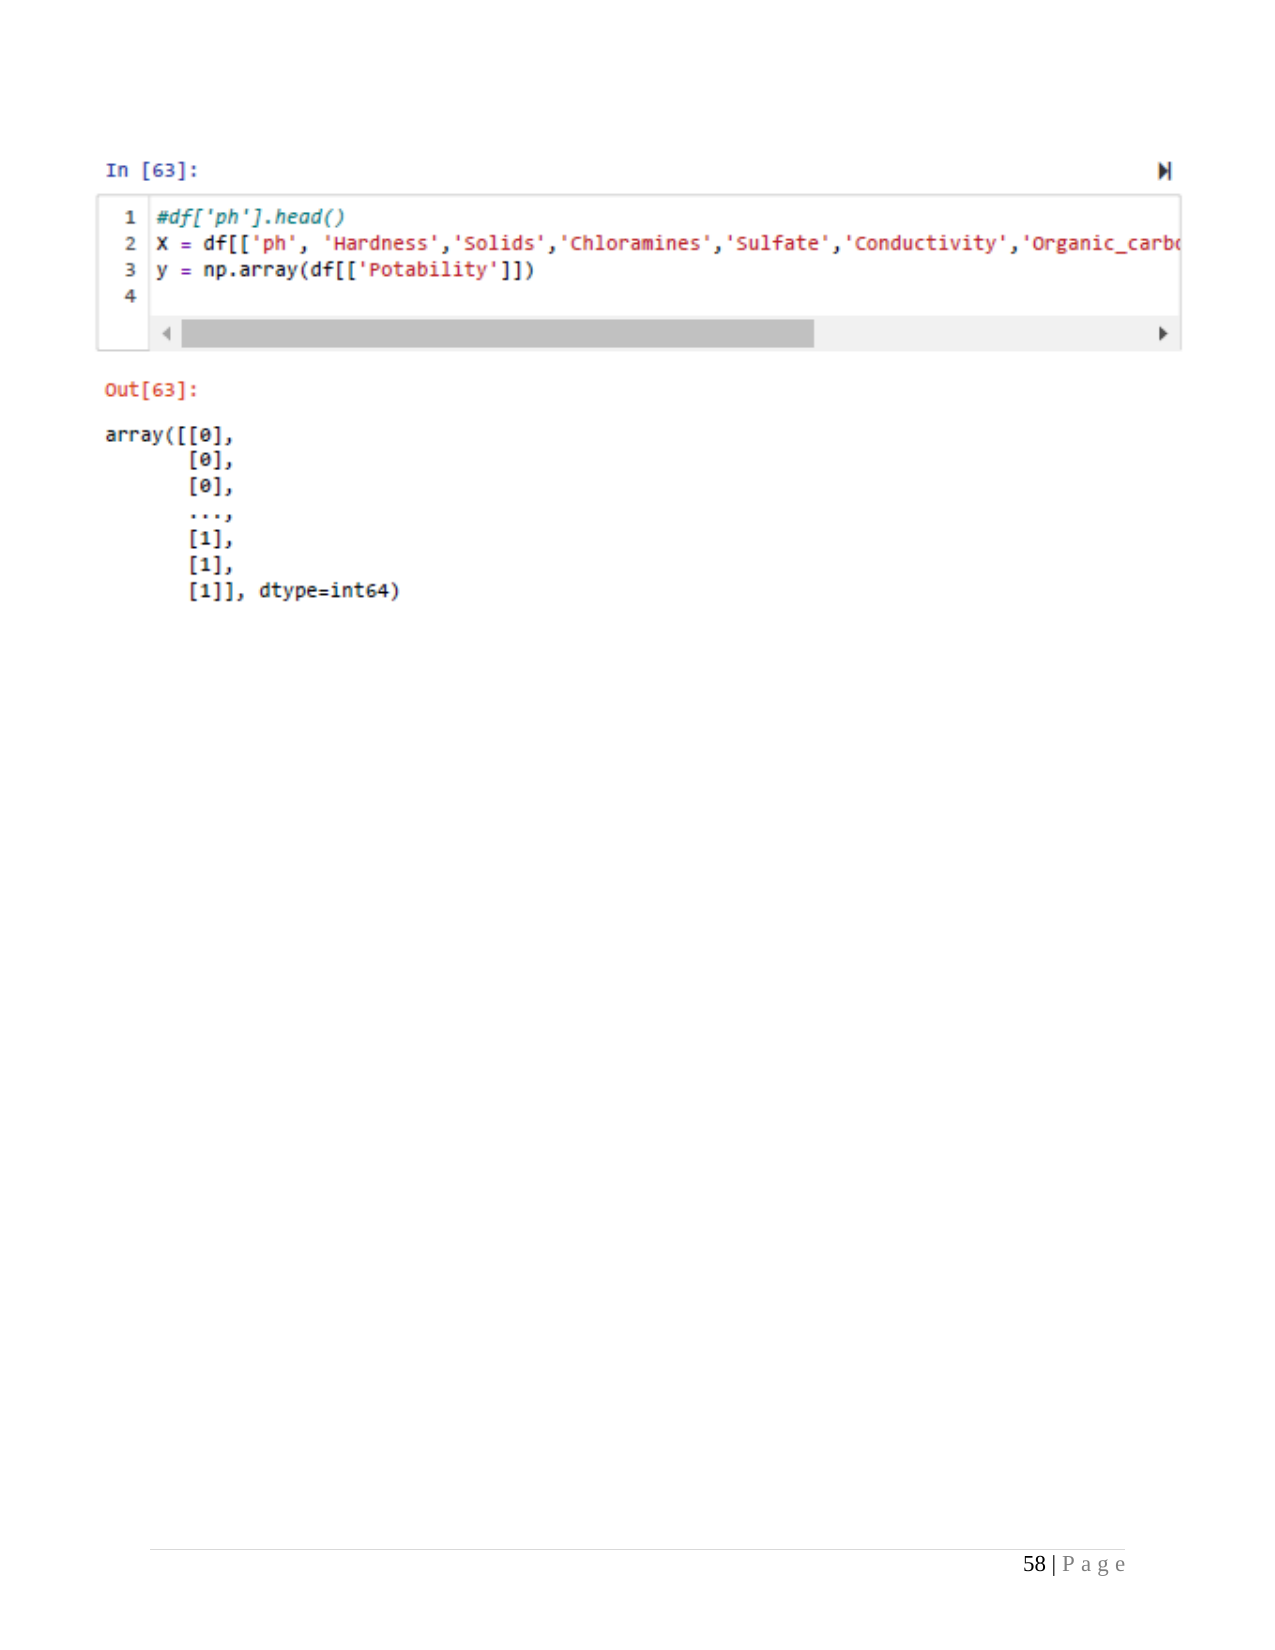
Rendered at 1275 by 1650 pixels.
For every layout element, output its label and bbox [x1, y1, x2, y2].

picture [35, 150, 1214, 671]
